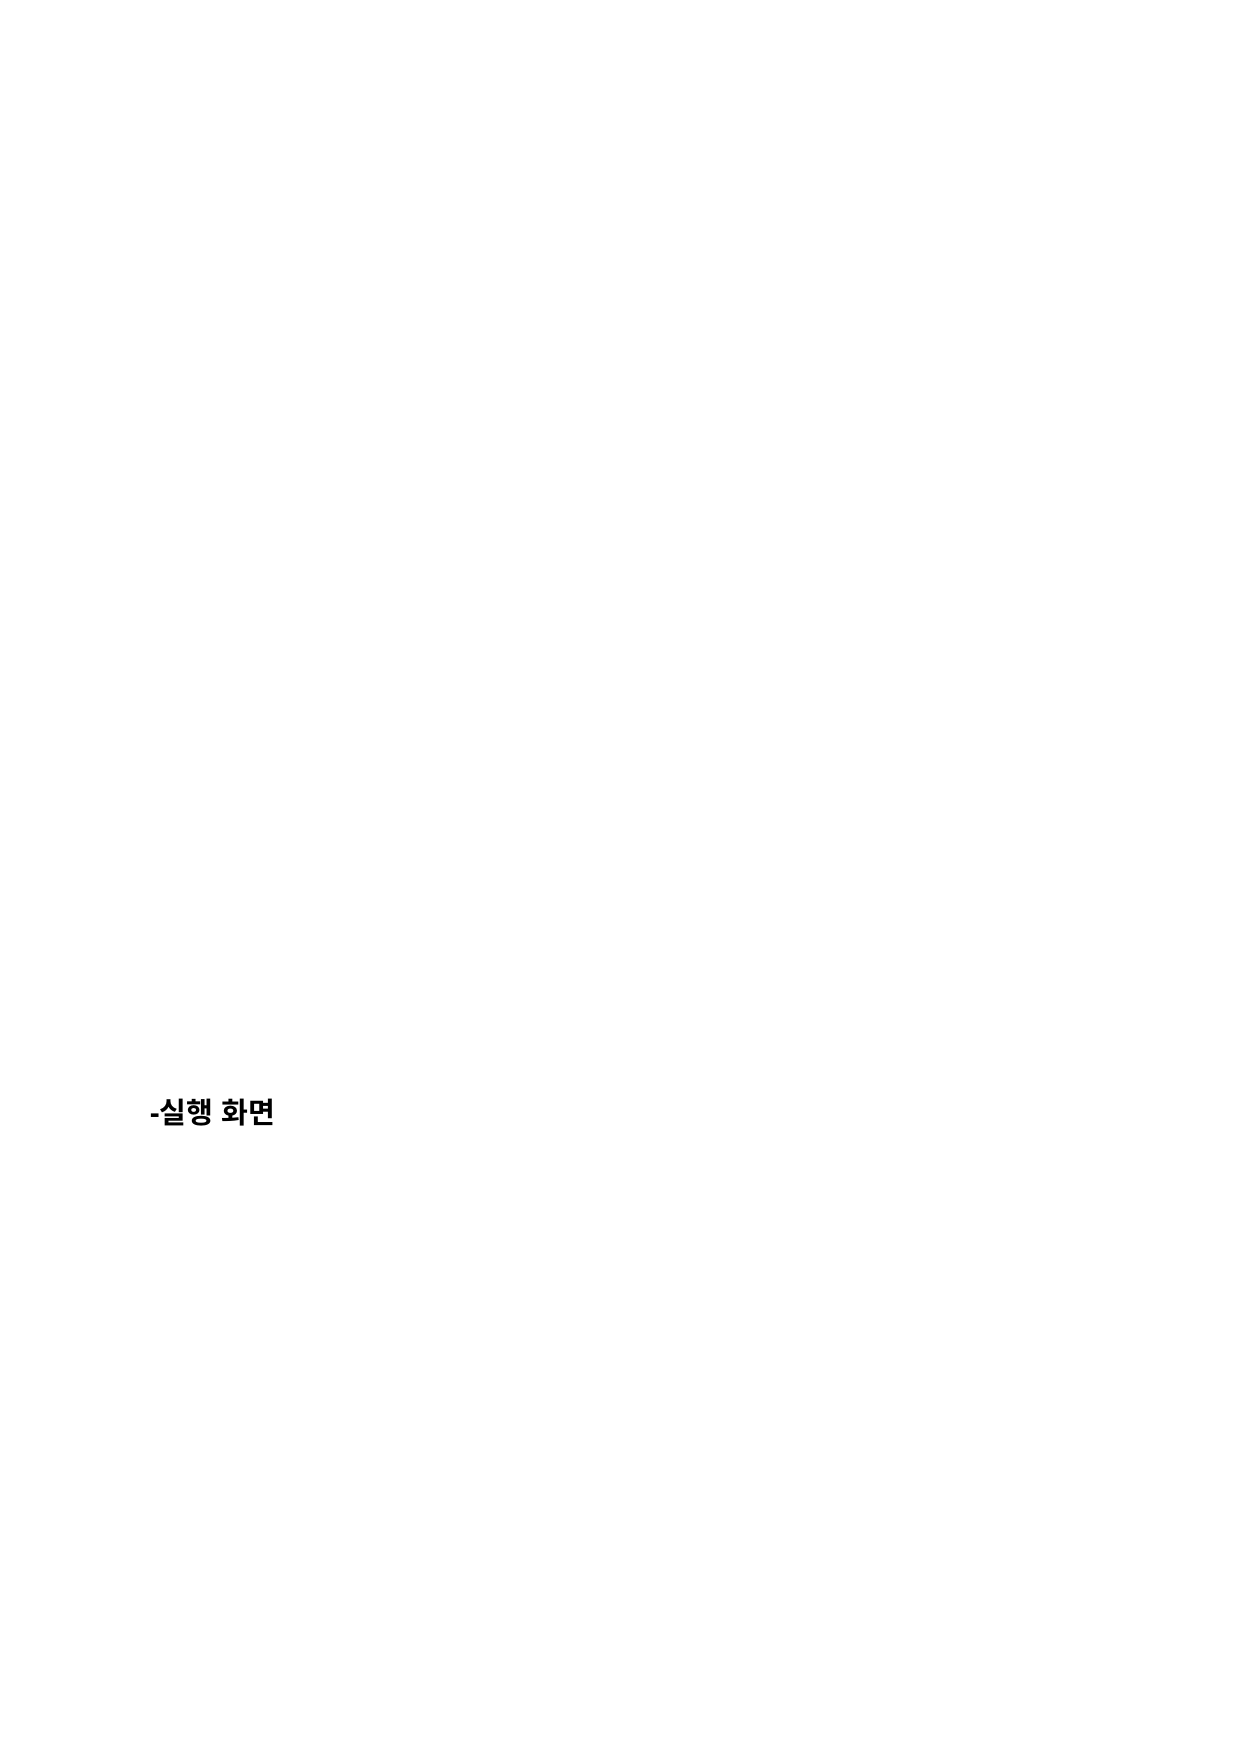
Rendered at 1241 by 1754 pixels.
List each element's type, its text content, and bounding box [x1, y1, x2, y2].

text -실행 화면 [150, 1090, 1090, 1132]
